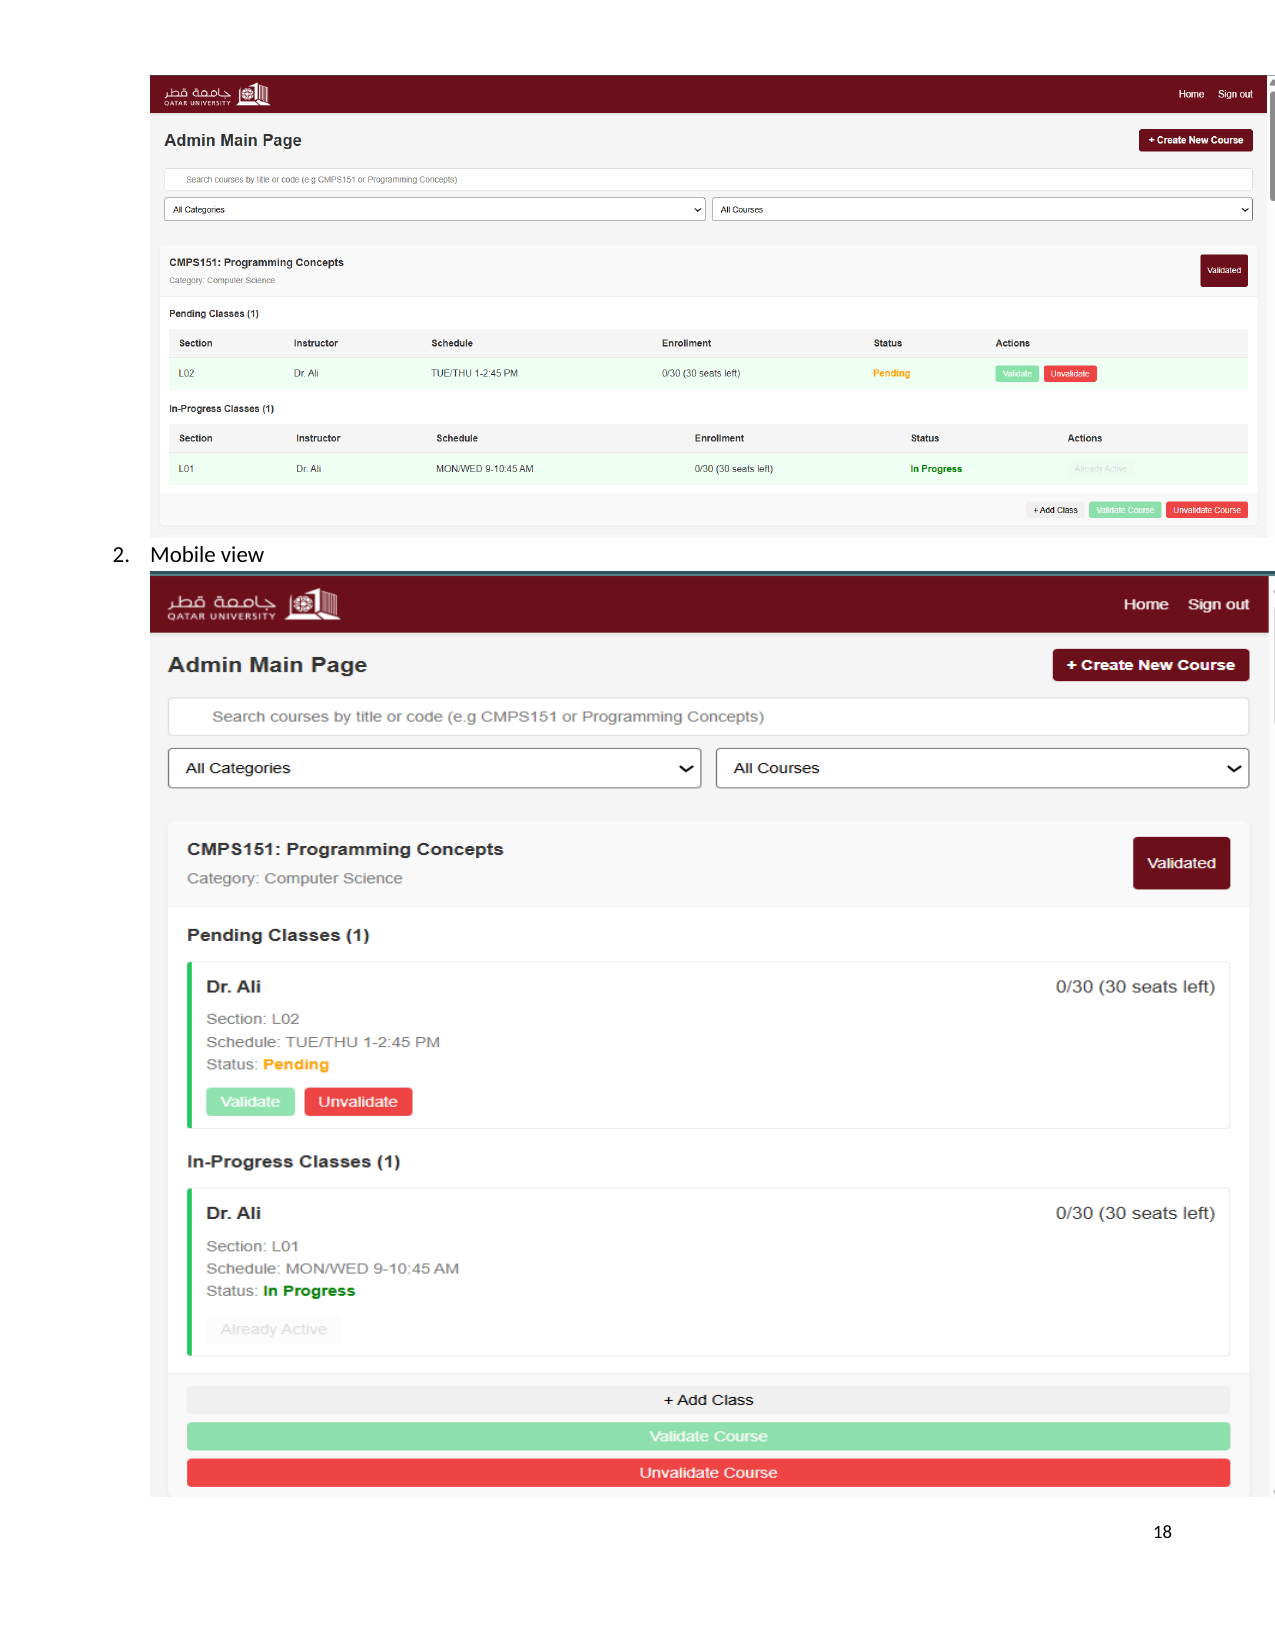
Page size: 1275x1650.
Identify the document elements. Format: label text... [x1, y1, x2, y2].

picture [150, 75, 1275, 538]
picture [150, 571, 1275, 1497]
list Mobile view [112, 540, 1173, 568]
